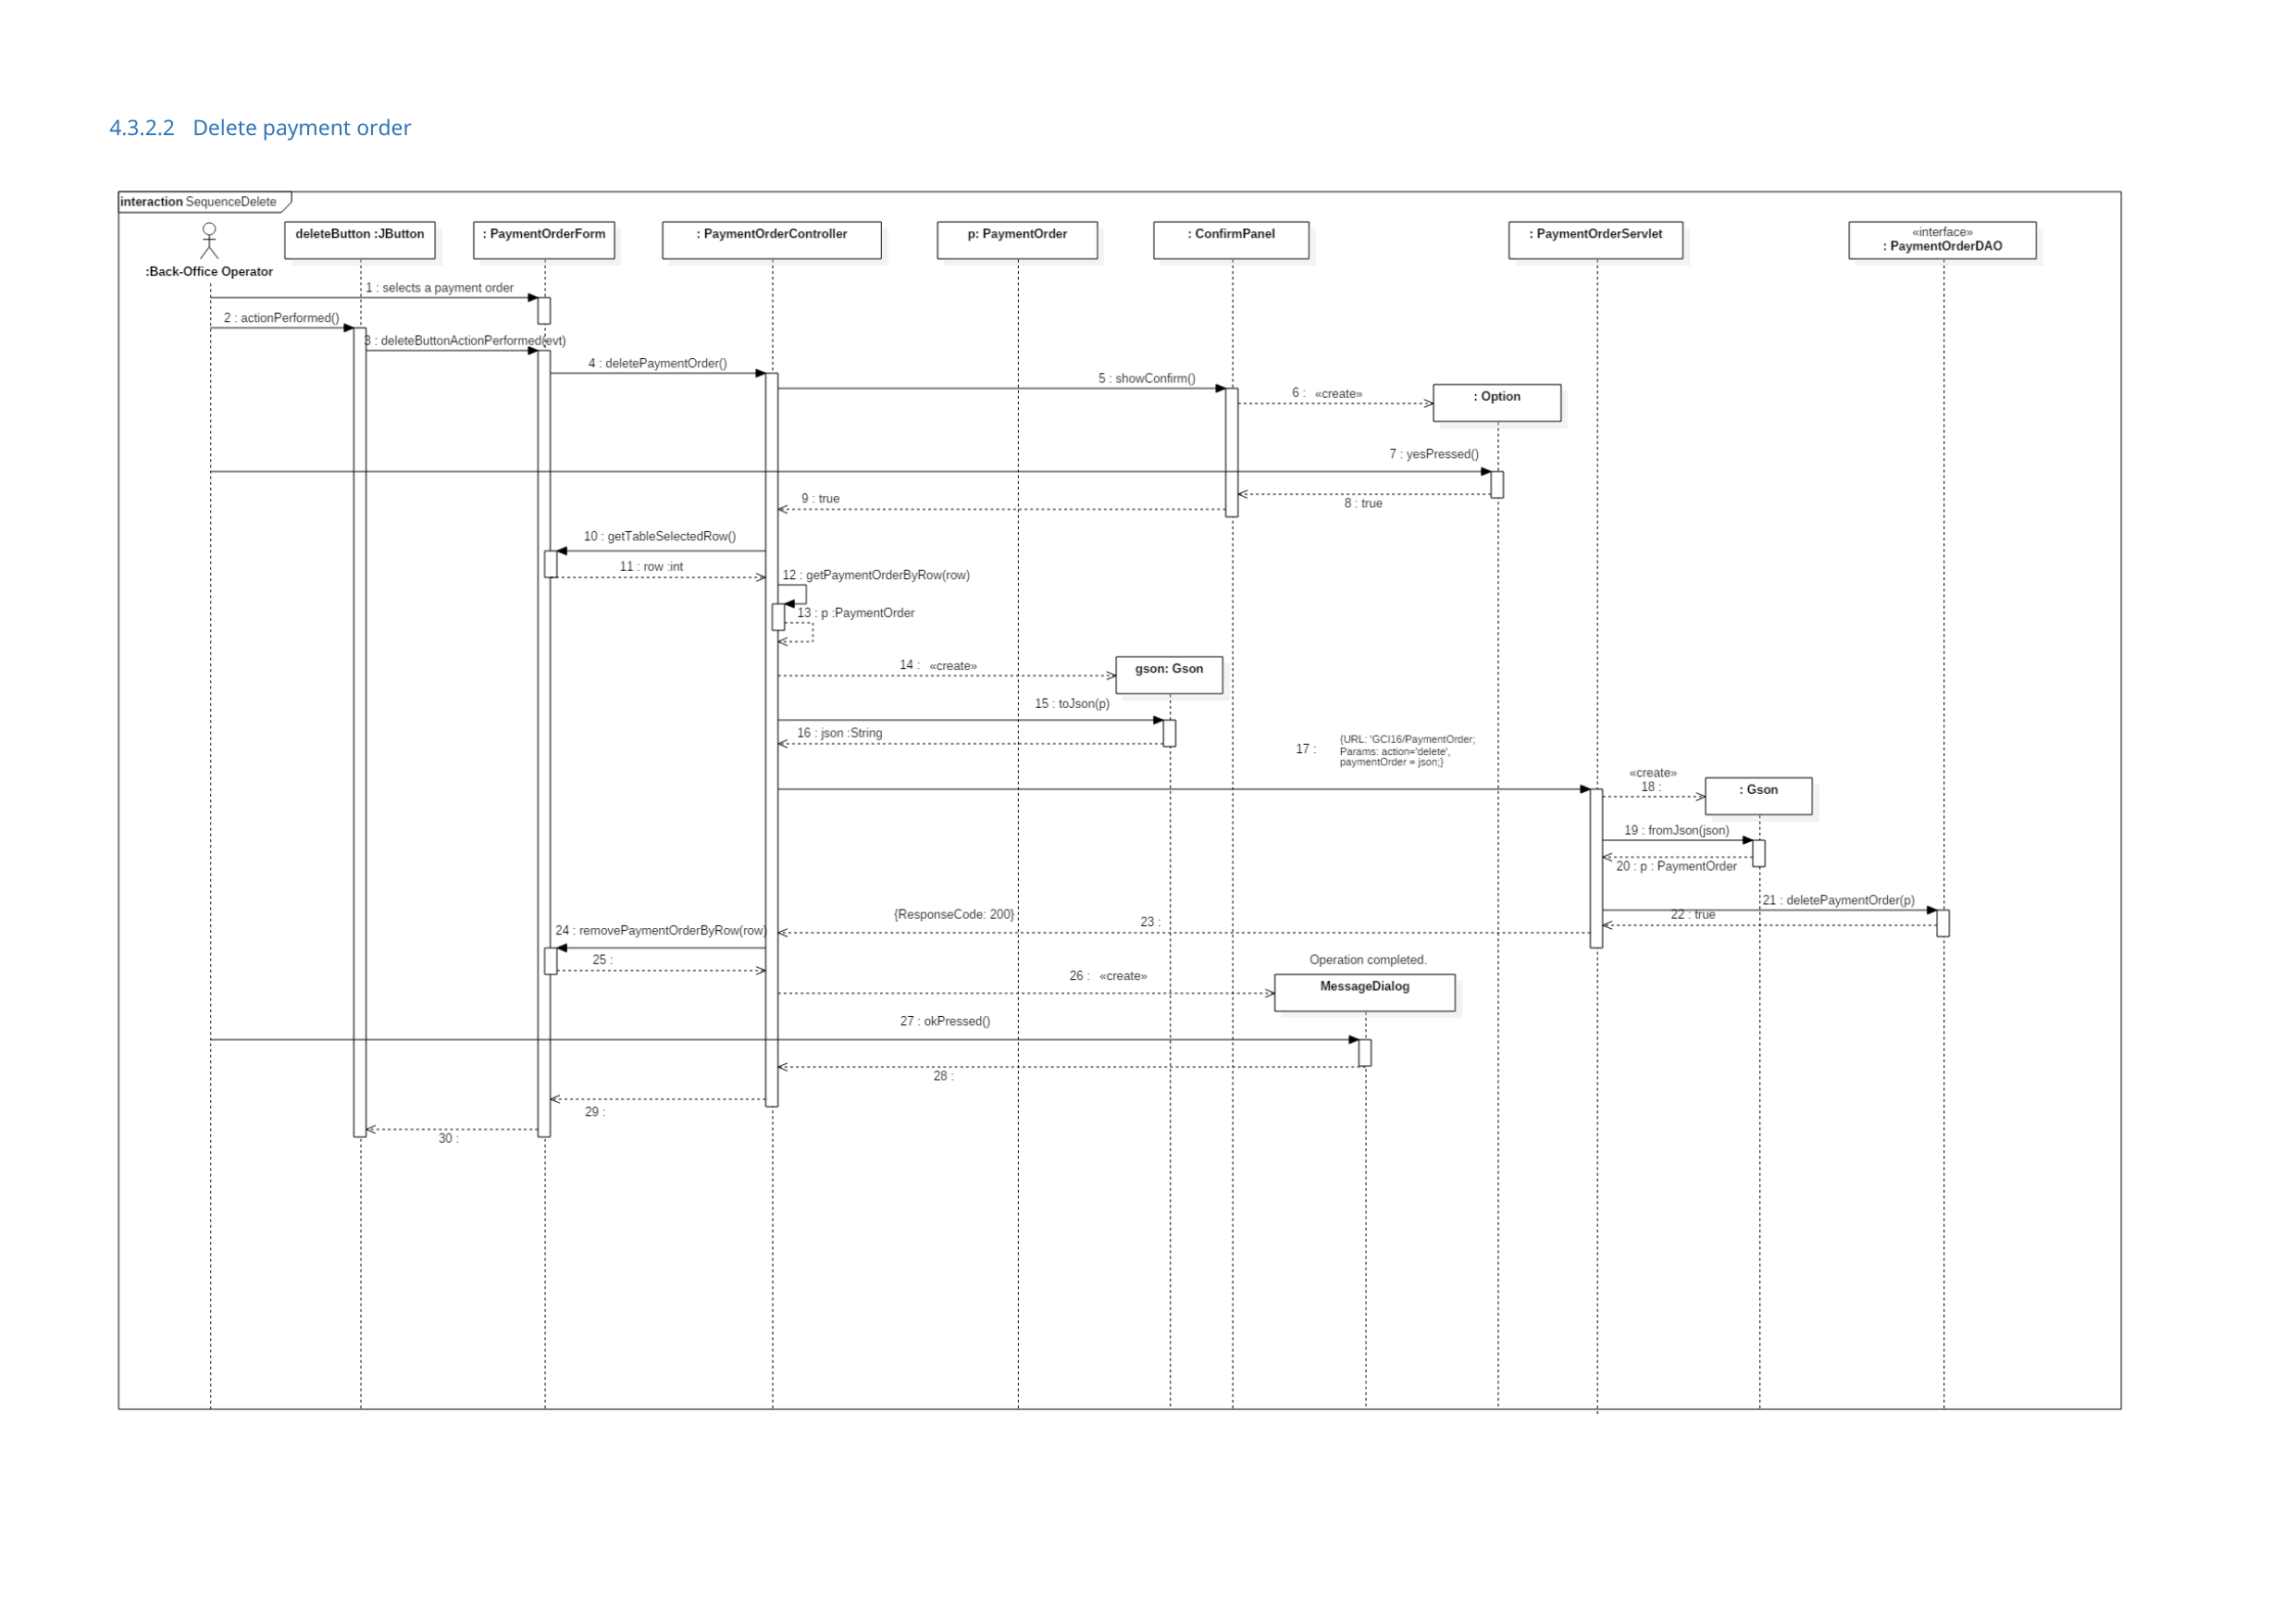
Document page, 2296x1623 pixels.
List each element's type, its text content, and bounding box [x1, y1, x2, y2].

picture [109, 182, 2159, 1455]
subtitle Delete payment order [109, 113, 2159, 142]
